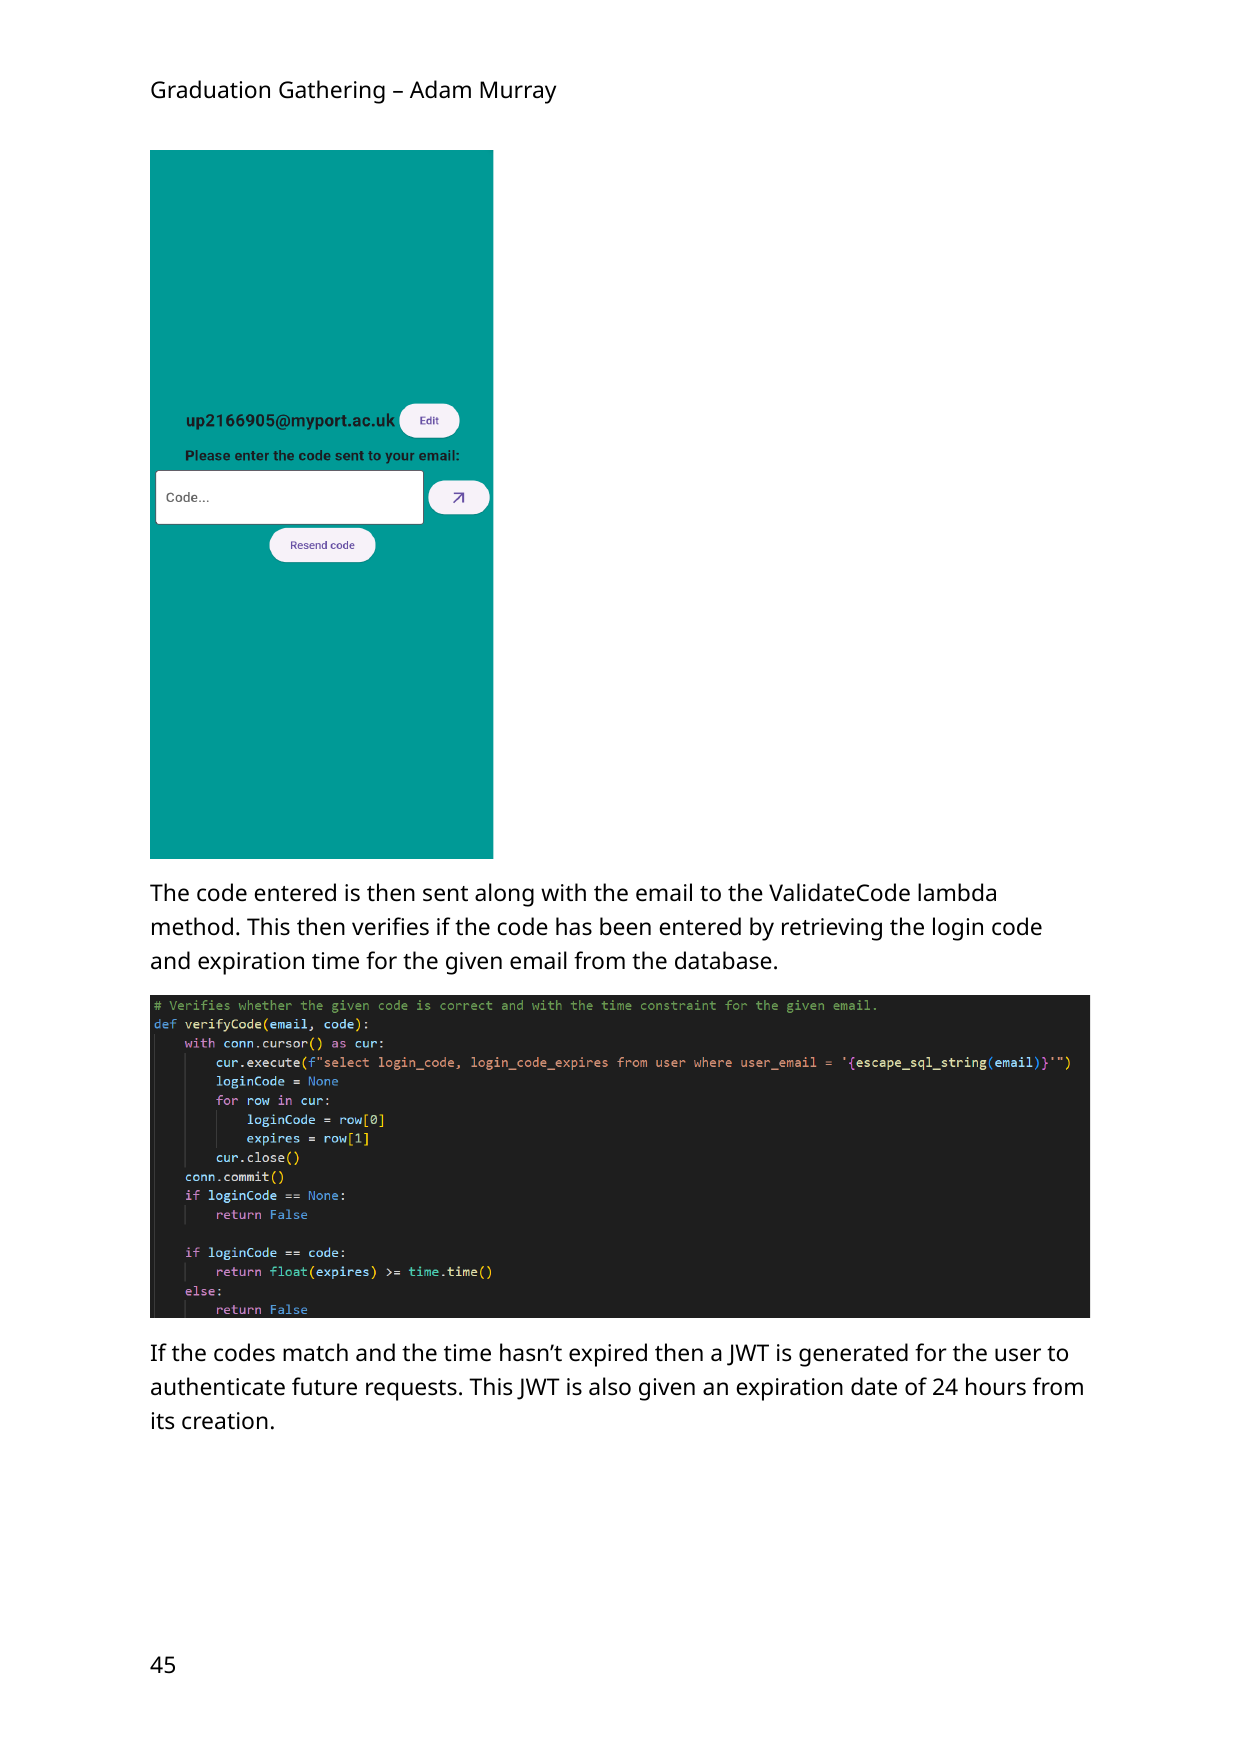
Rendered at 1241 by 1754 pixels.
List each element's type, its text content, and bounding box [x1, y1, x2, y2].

text The code entered is then sent along with the email to the ValidateCode lambda method. This then verifies if the code has been entered by retrieving the login code and expiration time for the given email from the database. [150, 877, 1090, 976]
text If the codes match and the time hasn’t expired then a JWT is generated for the user to authenticate future requests. This JWT is also given an expiration date of 24 hours from its creation. [150, 1337, 1090, 1436]
picture [150, 995, 1091, 1318]
picture [150, 150, 494, 859]
